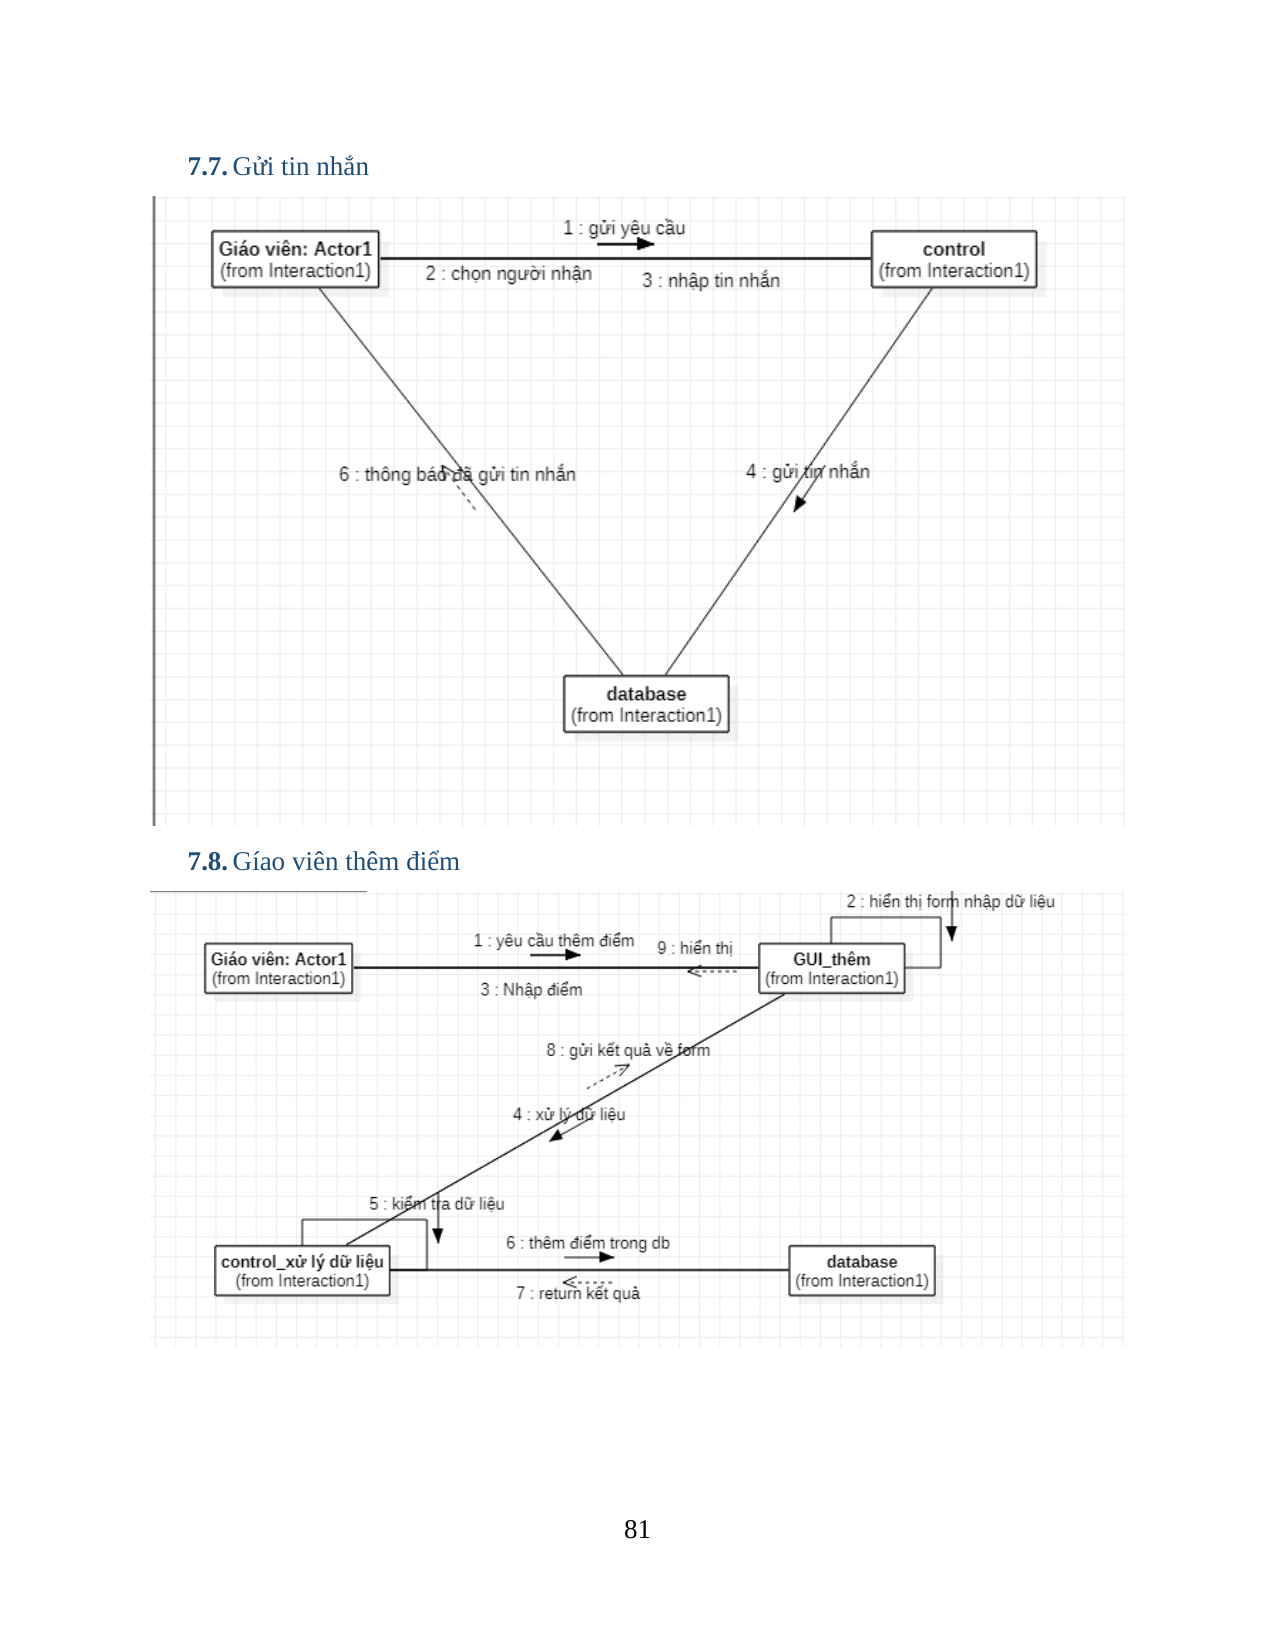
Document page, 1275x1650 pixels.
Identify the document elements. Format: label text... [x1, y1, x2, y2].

picture [150, 196, 1125, 826]
picture [150, 891, 1125, 1347]
subtitle Gửi tin nhắn [187, 150, 1125, 181]
subtitle Gíao viên thêm điểm [187, 845, 1125, 876]
